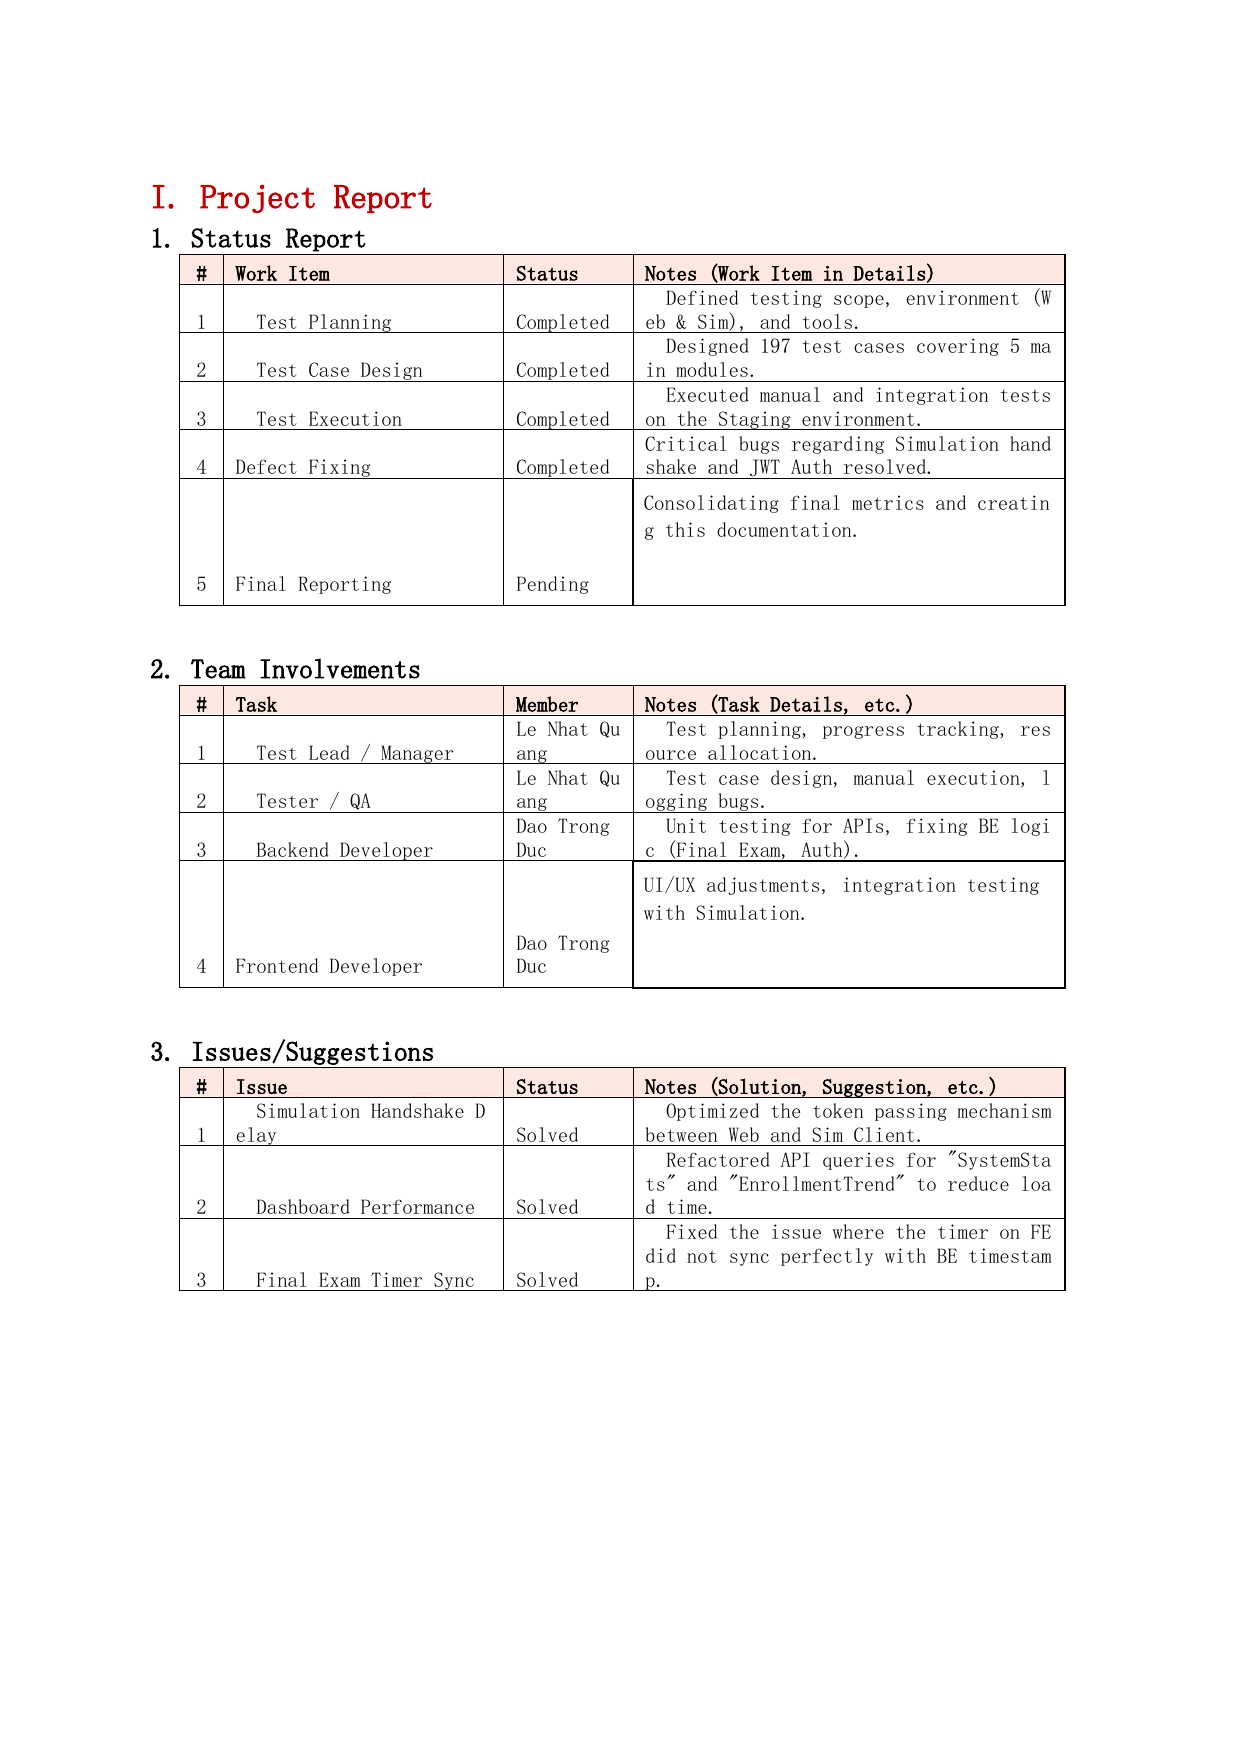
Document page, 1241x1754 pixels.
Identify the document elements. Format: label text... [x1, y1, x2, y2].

table_cell 1 [180, 1098, 223, 1145]
table_header Task [224, 686, 503, 714]
table_header # [180, 686, 223, 714]
table_header Issue [224, 1068, 503, 1097]
table_cell 1 [180, 716, 223, 763]
table_cell Defect Fixing [224, 430, 503, 478]
table_cell Executed manual and integration tests on the Staging environment. [634, 382, 1064, 429]
table_cell Test Planning [224, 285, 503, 332]
table_cell 3 [180, 382, 223, 429]
table_cell Final Reporting [224, 479, 503, 605]
table_cell Le Nhat Quang [504, 716, 633, 763]
subtitle 3. Issues/Suggestions [150, 1033, 1093, 1064]
table_cell 4 [180, 861, 223, 987]
table_cell Backend Developer [224, 813, 503, 860]
table_cell Completed [504, 430, 633, 478]
table_cell Unit testing for APIs, fixing BE logic (Final Exam, Auth). [634, 813, 1064, 860]
table_header Notes (Solution, Suggestion, etc.) [634, 1068, 1064, 1097]
table_cell Optimized the token passing mechanism between Web and Sim Client. [634, 1098, 1064, 1145]
subtitle I. Project Report [150, 175, 1093, 213]
table_cell Completed [504, 382, 633, 429]
table_cell Pending [504, 479, 632, 605]
table_cell Solved [504, 1098, 633, 1145]
table_cell Le Nhat Quang [504, 764, 633, 812]
table_header # [180, 1068, 223, 1097]
table_header Notes (Work Item in Details) [634, 255, 1064, 283]
table_header Work Item [224, 255, 503, 283]
table_cell Completed [504, 333, 633, 381]
table_cell 2 [180, 1146, 223, 1218]
subtitle 2. Team Involvements [150, 651, 1093, 682]
table_cell Test Case Design [224, 333, 503, 381]
table_cell Dao Trong Duc [504, 861, 632, 987]
table_header # [180, 255, 223, 283]
table_cell Solved [504, 1219, 633, 1290]
table_cell Critical bugs regarding Simulation handshake and JWT Auth resolved. [634, 430, 1064, 478]
table_cell Test case design, manual execution, logging bugs. [634, 764, 1064, 812]
table_cell Final Exam Timer Sync [224, 1219, 503, 1290]
table_cell Test Execution [224, 382, 503, 429]
table_cell 2 [180, 764, 223, 812]
table_cell 2 [180, 333, 223, 381]
subtitle 1. Status Report [150, 220, 1093, 251]
table_cell Completed [504, 285, 633, 332]
table_header Status [504, 255, 633, 283]
table_cell Refactored API queries for "SystemStats" and "EnrollmentTrend" to reduce load time. [634, 1146, 1064, 1218]
table_cell Solved [504, 1146, 633, 1218]
table_cell 5 [180, 479, 223, 605]
table_header Status [504, 1068, 633, 1097]
table_cell 4 [180, 430, 223, 478]
table_cell Consolidating final metrics and creating this documentation. [634, 479, 1064, 605]
table_cell Tester / QA [224, 764, 503, 812]
table_cell 3 [180, 1219, 223, 1290]
table_header Member [504, 686, 633, 714]
table_cell Dashboard Performance [224, 1146, 503, 1218]
table_header Notes (Task Details, etc.) [634, 686, 1064, 714]
table_cell Fixed the issue where the timer on FE did not sync perfectly with BE timestamp. [634, 1219, 1064, 1290]
table_cell 3 [180, 813, 223, 860]
table_cell Defined testing scope, environment (Web & Sim), and tools. [634, 285, 1064, 332]
table_cell UI/UX adjustments, integration testing with Simulation. [634, 862, 1064, 987]
table_cell Simulation Handshake Delay [224, 1098, 503, 1145]
table_cell 1 [180, 285, 223, 332]
table_cell Test Lead / Manager [224, 716, 503, 763]
table_cell Frontend Developer [224, 861, 503, 987]
table_cell Designed 197 test cases covering 5 main modules. [634, 333, 1064, 381]
table_cell Test planning, progress tracking, resource allocation. [634, 716, 1064, 763]
table_cell Dao Trong Duc [504, 813, 633, 860]
